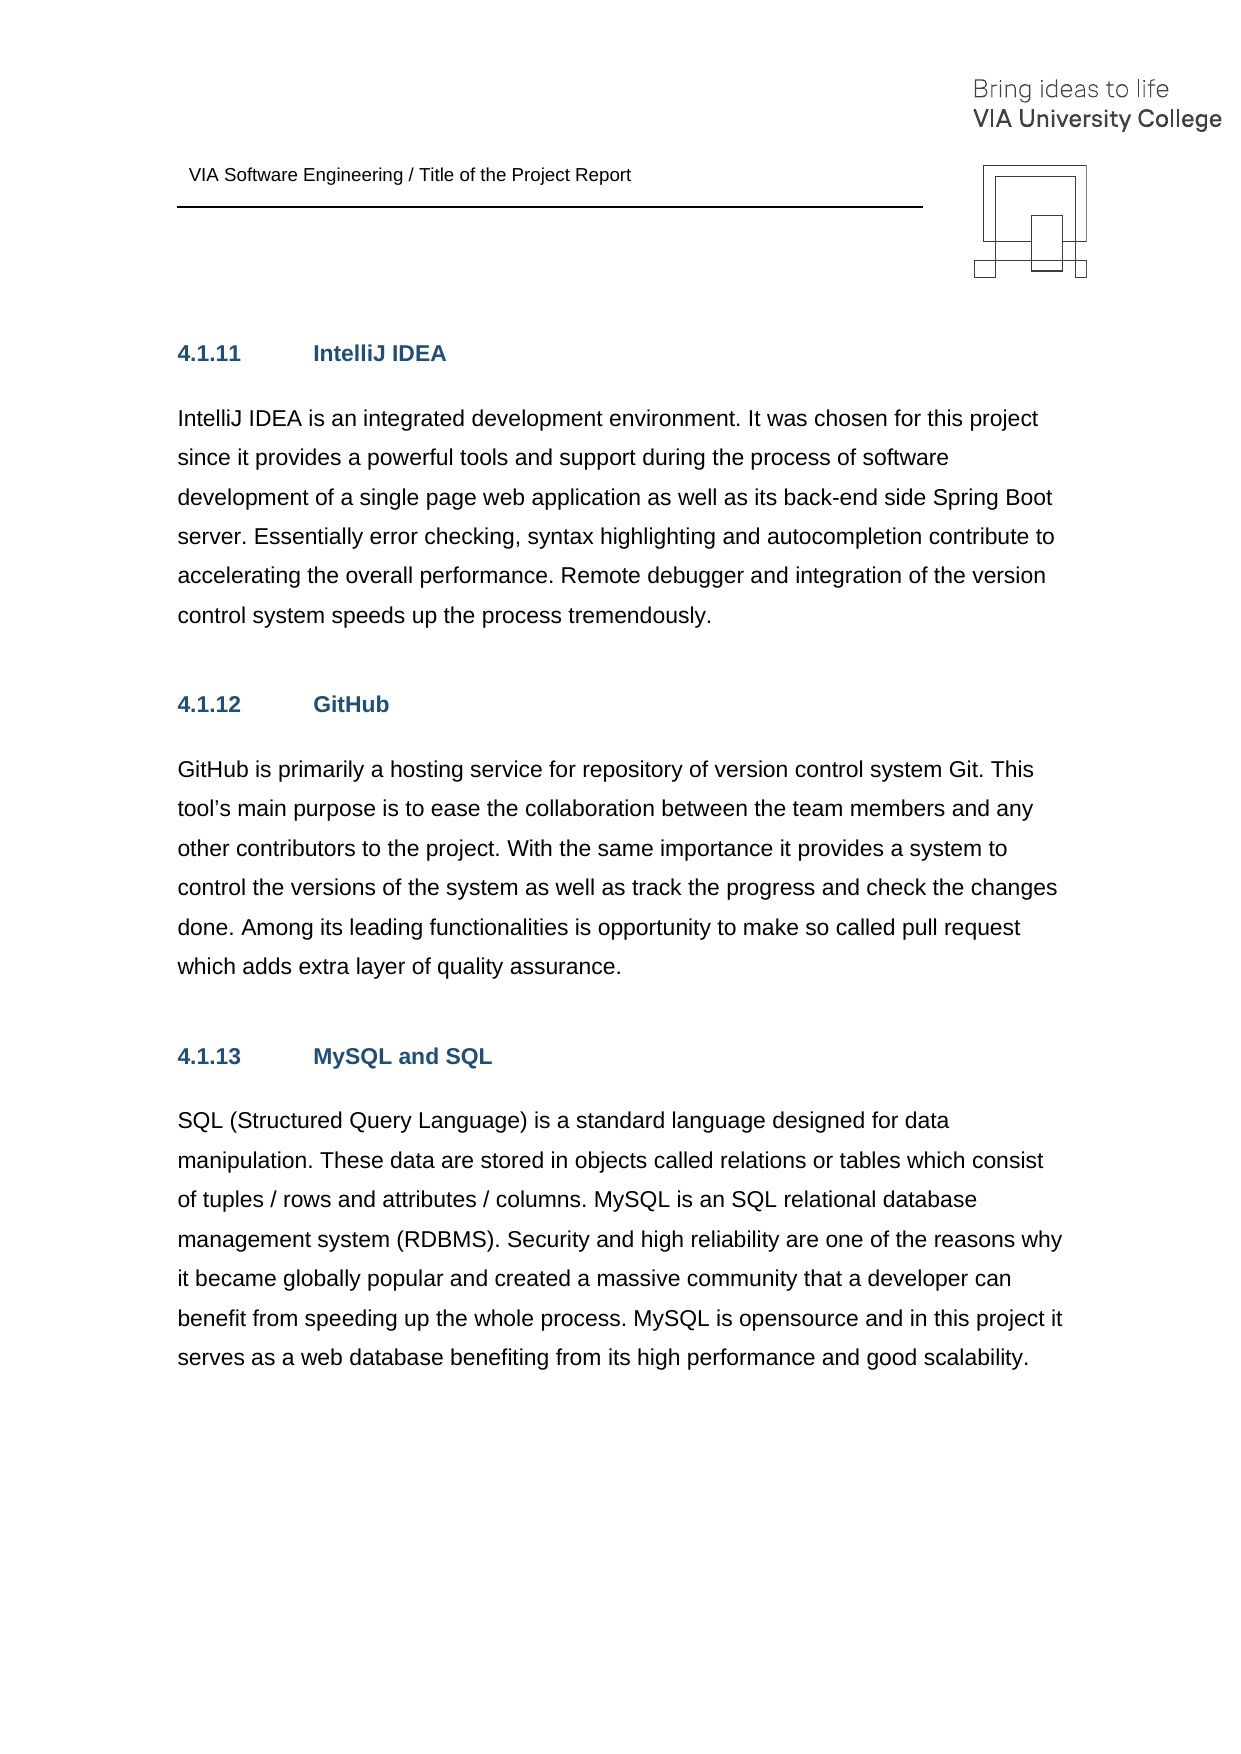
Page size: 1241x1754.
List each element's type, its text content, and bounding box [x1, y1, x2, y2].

subtitle MySQL and SQL [177, 1043, 1063, 1069]
subtitle GitHub [177, 691, 1063, 718]
text GitHub is primarily a hosting service for repository of version control system Git. This tool’s main purpose is to ease the collaboration between the team members and any other contributors to the project. With the same importance it provides a system to control the versions of the system as well as track the progress and check the changes done. Among its leading functionalities is opportunity to make so called pull request which adds extra layer of quality assurance. [177, 756, 1063, 979]
subtitle IntelliJ IDEA [177, 340, 1063, 366]
text SQL (Structured Query Language) is a standard language designed for data manipulation. These data are stored in objects called relations or tables which consist of tuples / rows and attributes / columns. MySQL is an SQL relational database management system (RDBMS). Security and high reliability are one of the reasons why it became globally popular and created a massive community that a developer can benefit from speeding up the whole process. MySQL is opensource and in this project it serves as a web database benefiting from its high performance and good scalability. [177, 1107, 1063, 1370]
text IntelliJ IDEA is an integrated development environment. It was chosen for this project since it provides a powerful tools and support during the process of software development of a single page web application as well as its back-end side Spring Boot server. Essentially error checking, syntax highlighting and autocompletion contribute to accelerating the overall performance. Remote debugger and integration of the version control system speeds up the process tremendously. [177, 404, 1063, 628]
